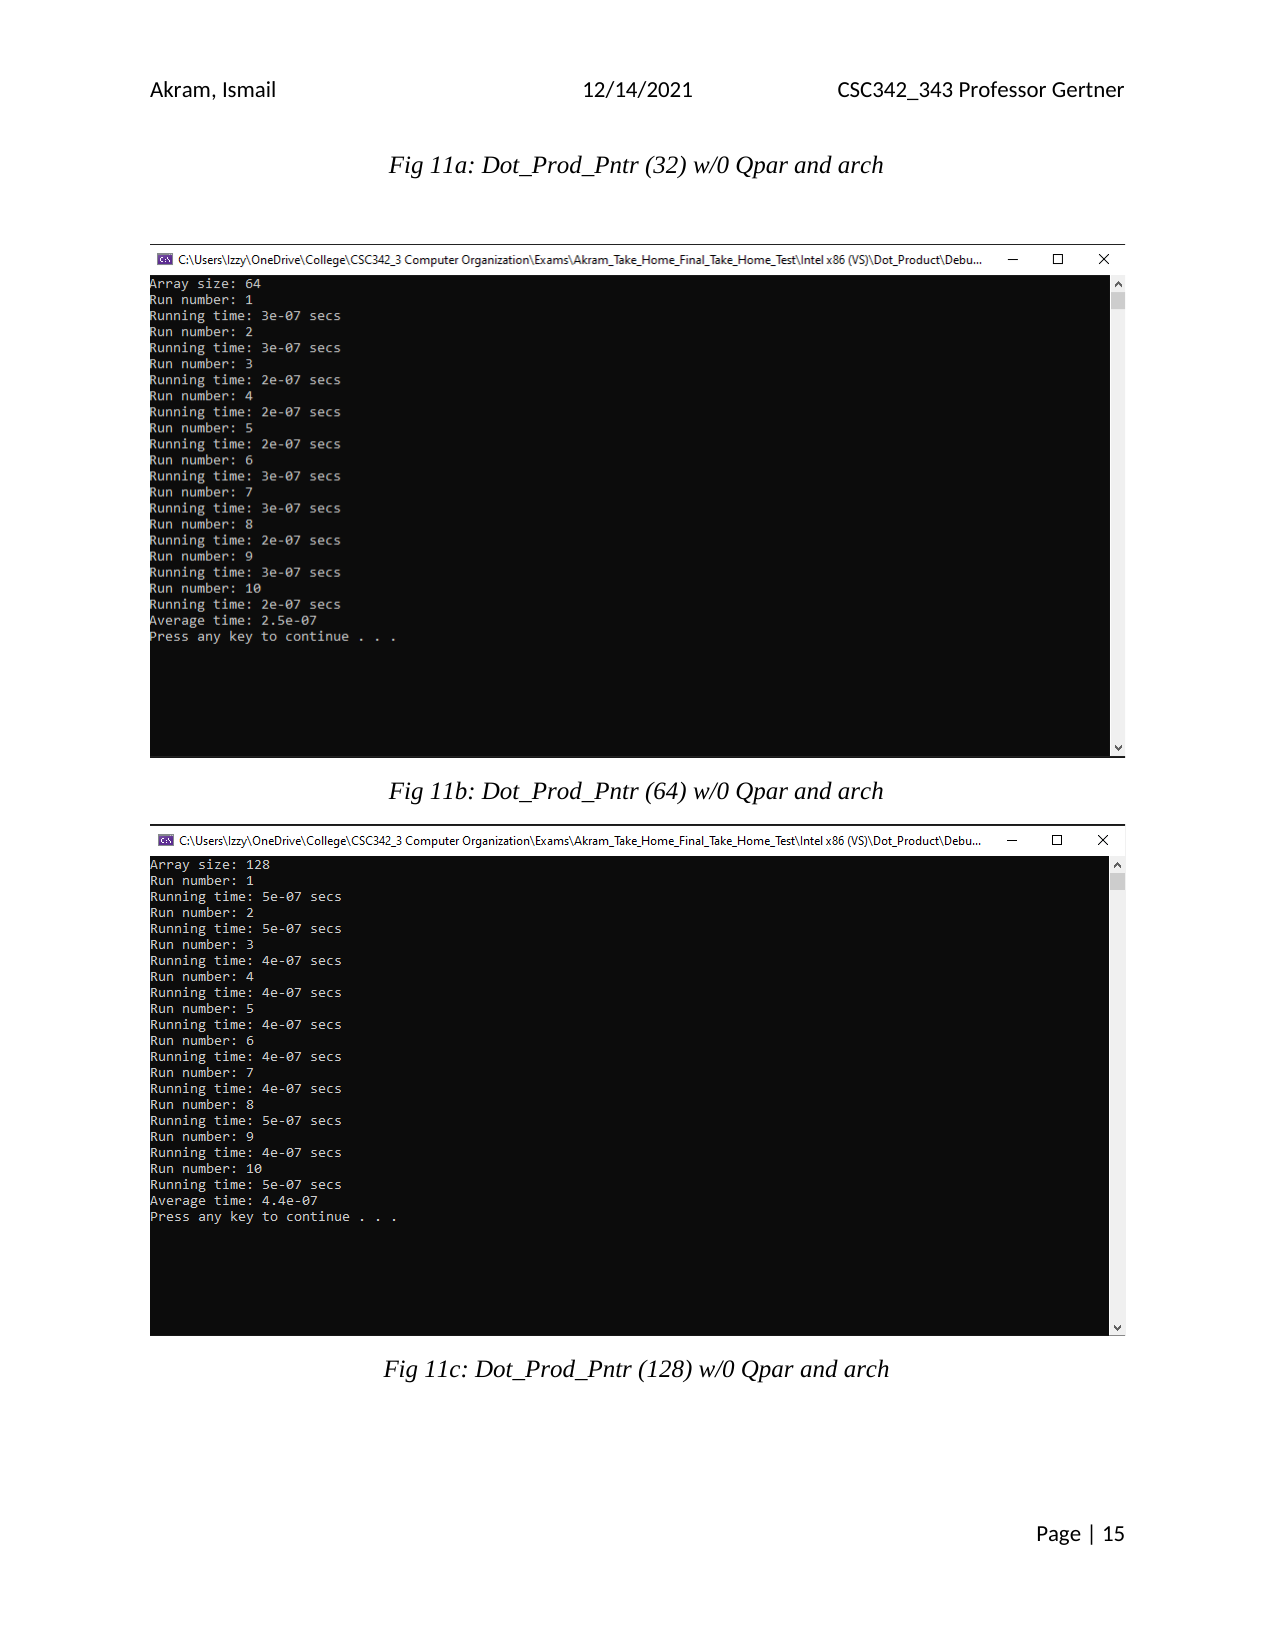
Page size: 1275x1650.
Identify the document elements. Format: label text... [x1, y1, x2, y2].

text Fig 11a: Dot_Prod_Pntr (32) w/0 Qpar and arch [150, 150, 1125, 179]
text Fig 11b: Dot_Prod_Pntr (64) w/0 Qpar and arch [150, 776, 1125, 805]
picture [150, 824, 1125, 1336]
text Fig 11c: Dot_Prod_Pntr (128) w/0 Qpar and arch [150, 1354, 1125, 1383]
picture [150, 244, 1125, 758]
